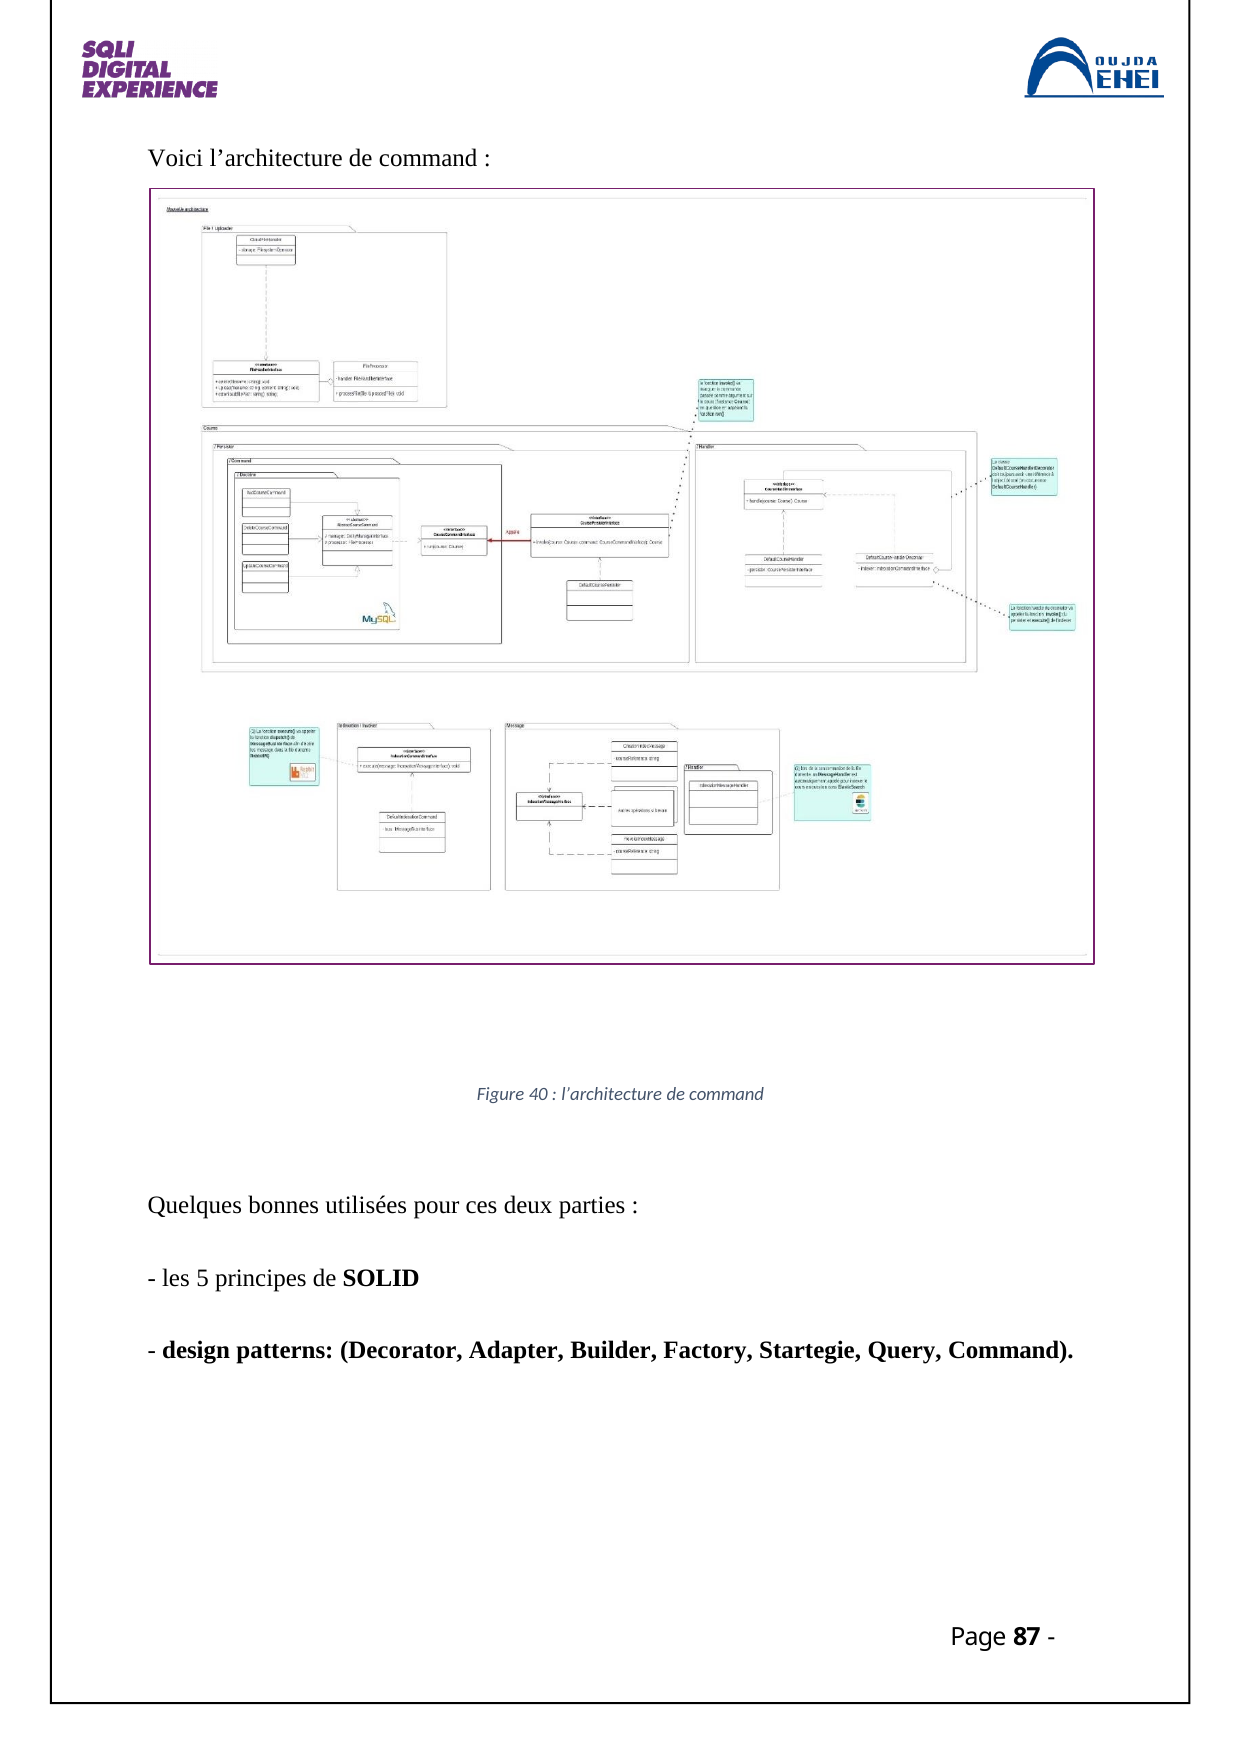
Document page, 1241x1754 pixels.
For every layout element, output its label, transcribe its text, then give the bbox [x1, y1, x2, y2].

text Voici l’architecture de command : [147, 143, 1226, 172]
text Figure 40 : l’architecture de command [29, 1082, 1211, 1105]
subtitle design patterns: (Decorator, Adapter, Builder, Factory, Startegie, Query, Command). [147, 1335, 1226, 1364]
picture [156, 194, 1092, 960]
picture [81, 40, 218, 98]
picture [1024, 37, 1164, 98]
text Quelques bonnes utilisées pour ces deux parties : [147, 1191, 1226, 1219]
list les 5 principes de SOLID [147, 1263, 1226, 1292]
